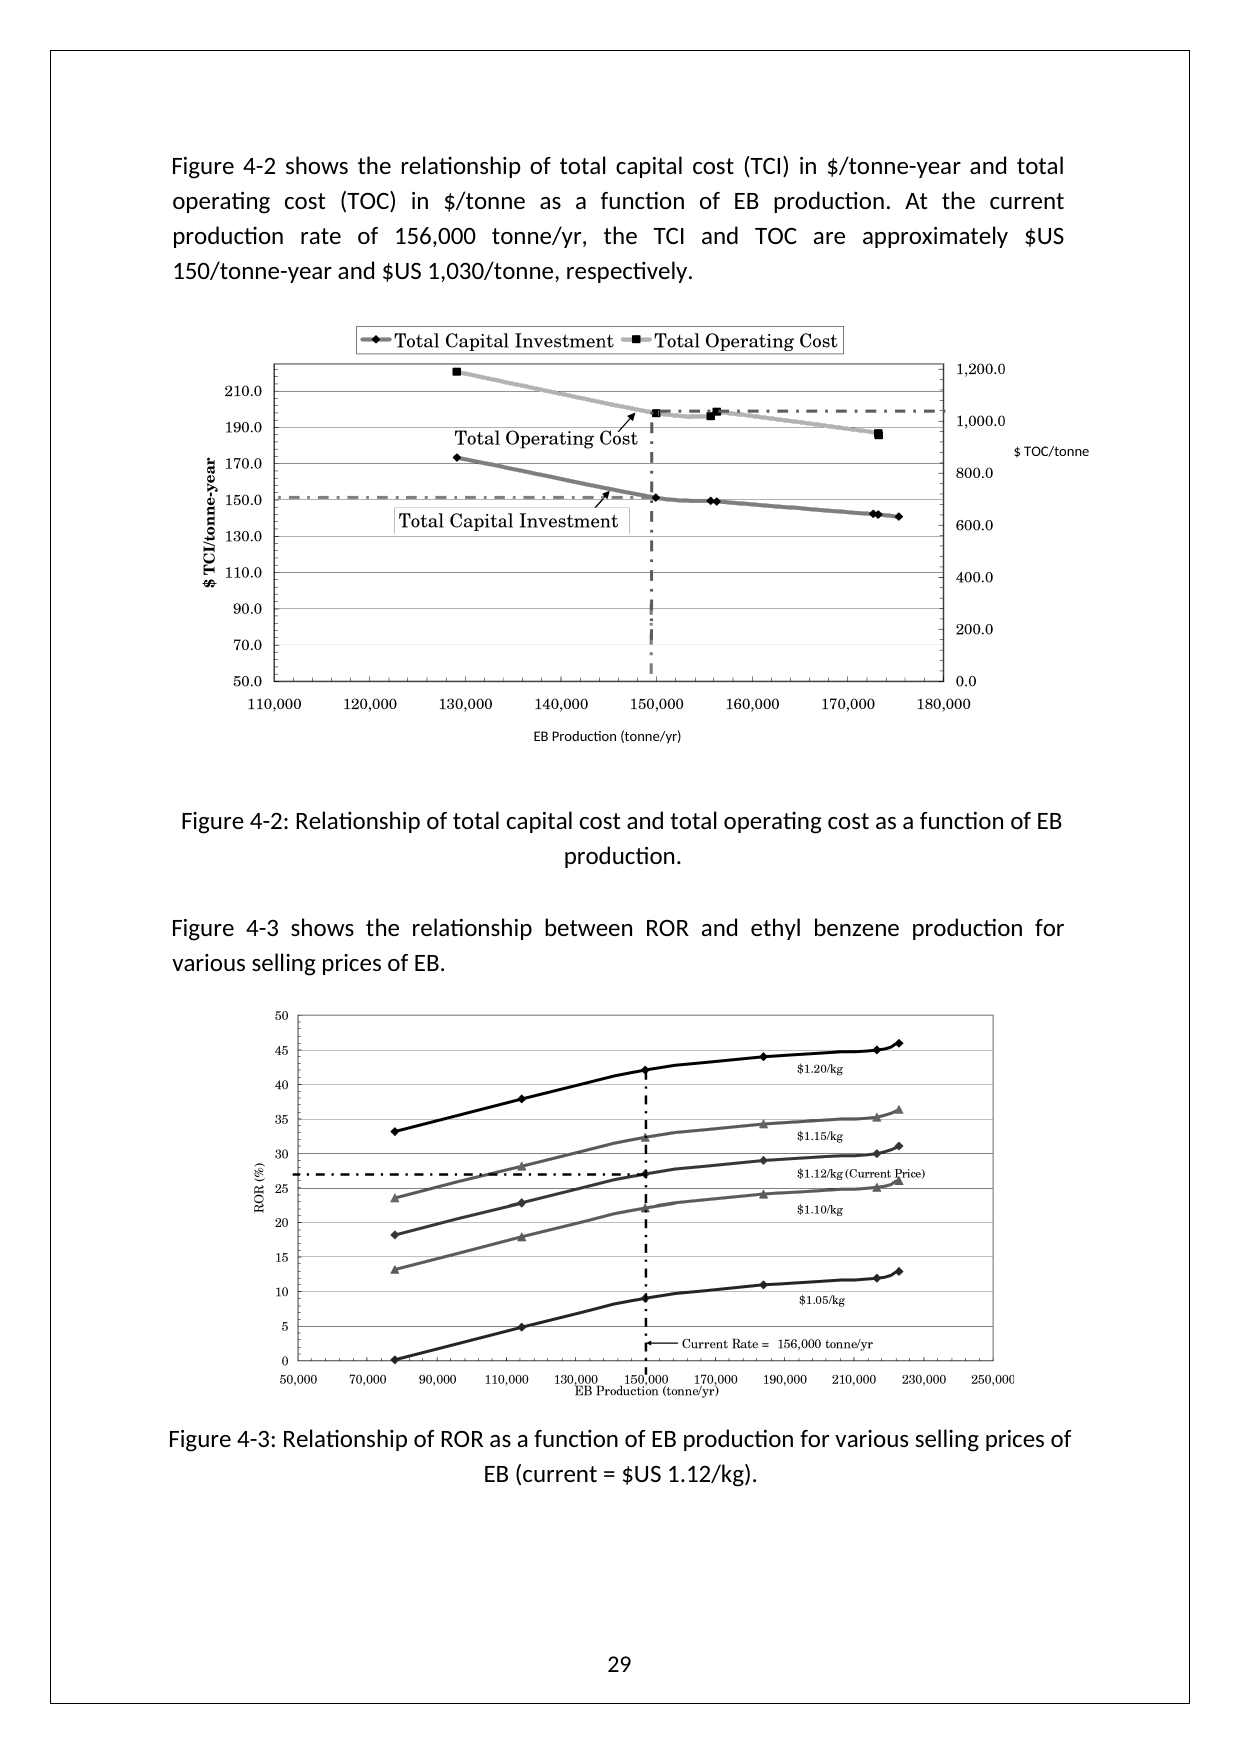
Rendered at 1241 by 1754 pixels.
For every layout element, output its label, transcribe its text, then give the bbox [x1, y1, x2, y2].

text Figure 4-2: Relationship of total capital cost and total operating cost as a function of EB production. [166, 805, 1078, 871]
text Figure 4-3: Relationship of ROR as a function of EB production for various selling prices of EB (current = $US 1.12/kg). [166, 1424, 1074, 1489]
picture [202, 325, 1005, 712]
picture [253, 1010, 1015, 1398]
text EB Production (tonne/yr) [150, 728, 1065, 745]
text Figure 4-3 shows the relationship between ROR and ethyl benzene production for various selling prices of EB. [171, 912, 1066, 977]
text Figure 4-2 shows the relationship of total capital cost (TCI) in $/tonne-year and total operating cost (TOC) in $/tonne as a function of EB production. At the current production rate of 156,000 tonne/yr, the TCI and TOC are approximately $US 150/tonne-year and $US 1,030/tonne, respectively. [171, 150, 1066, 286]
